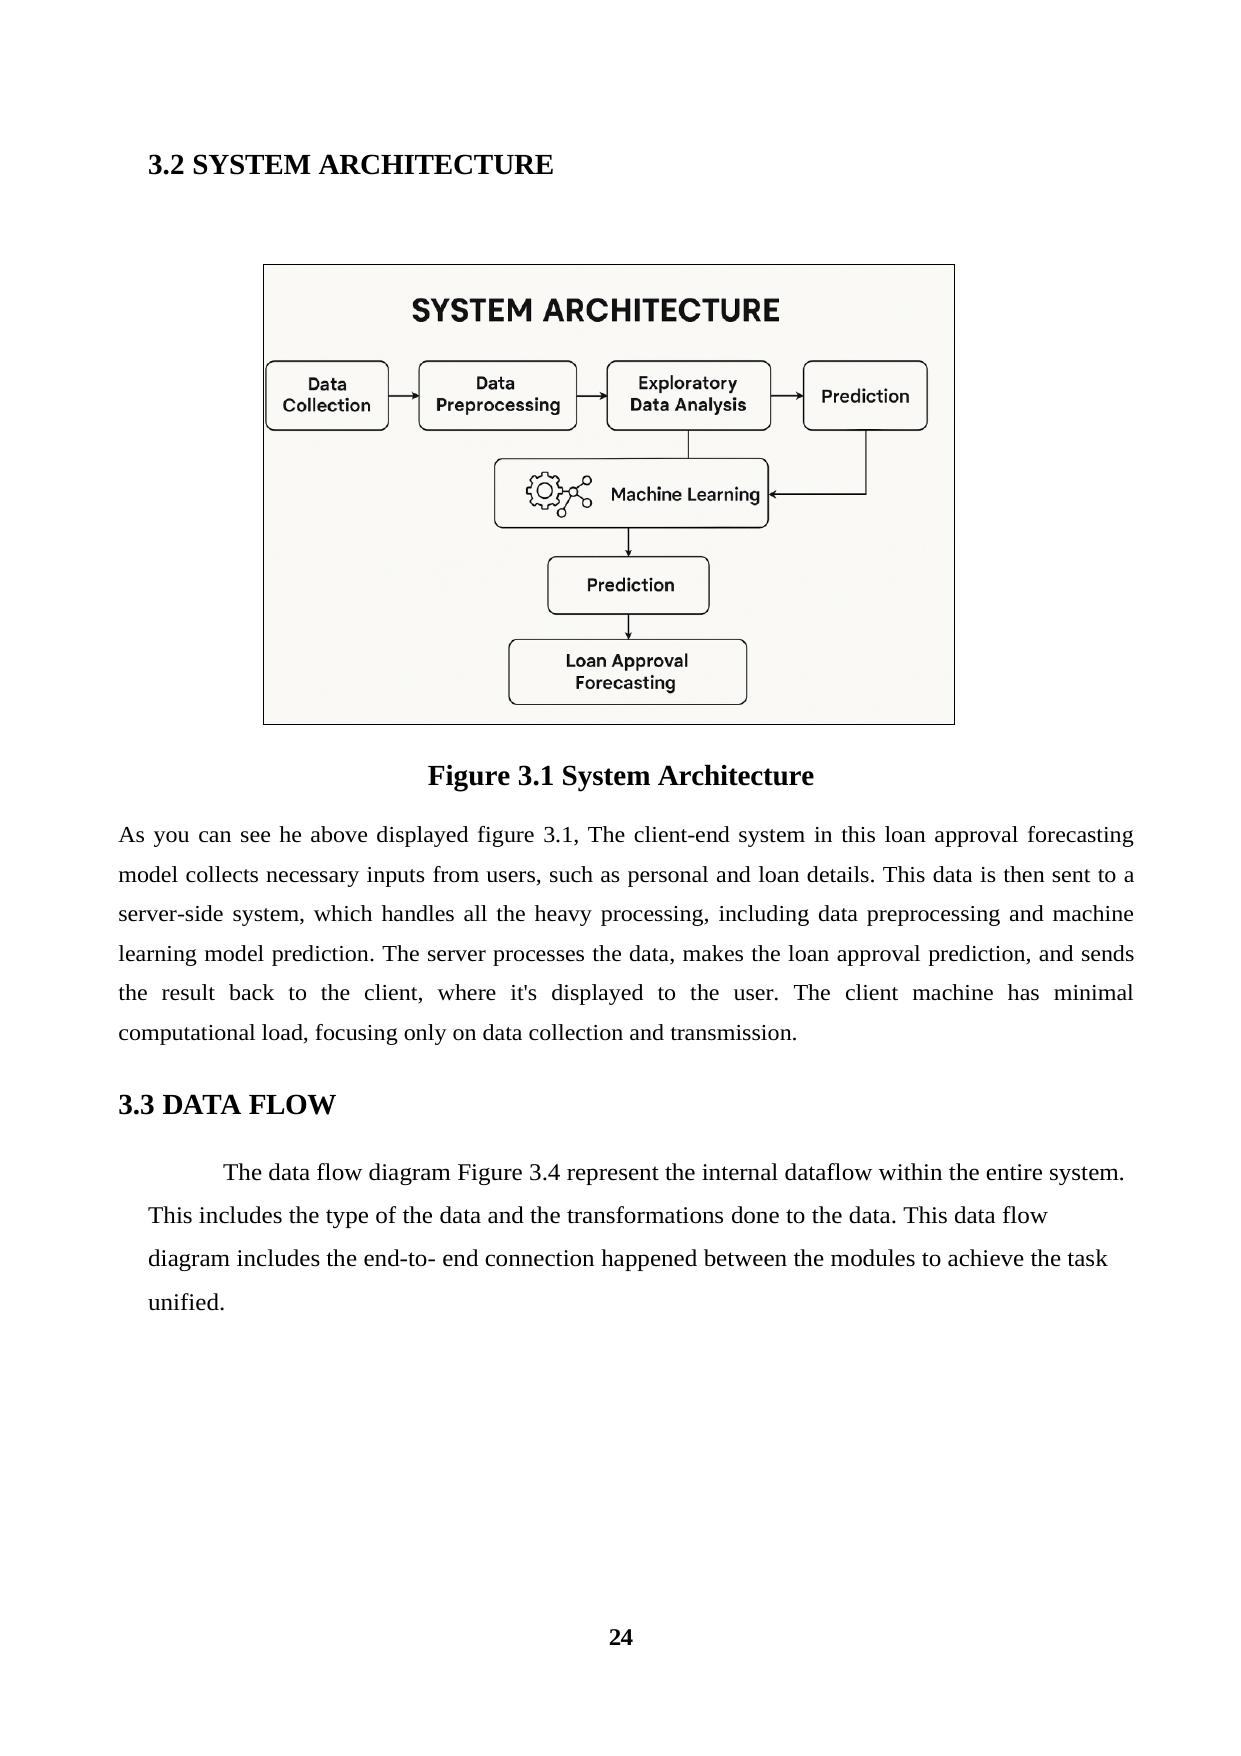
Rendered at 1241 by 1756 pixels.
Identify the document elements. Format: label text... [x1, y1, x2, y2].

text As you can see he above displayed figure 3.1, The client-end system in this loan approval forecasting model collects necessary inputs from users, such as personal and loan details. This data is then sent to a server-side system, which handles all the heavy processing, including data preprocessing and machine learning model prediction. The server processes the data, makes the loan approval prediction, and sends the result back to the client, where it's displayed to the user. The client machine has minimal computational load, focusing only on data collection and transmission. [118, 821, 1136, 1045]
subtitle Figure 3.1 System Architecture [428, 758, 1136, 792]
subtitle SYSTEM ARCHITECTURE [148, 147, 1136, 181]
subtitle DATA FLOW [118, 1087, 1136, 1121]
text The data flow diagram Figure 3.4 represent the internal dataflow within the entire system. This includes the type of the data and the transformations done to the data. This data flow diagram includes the end-to- end connection happened between the modules to achieve the task unified. [148, 1158, 1136, 1315]
picture [264, 265, 954, 724]
